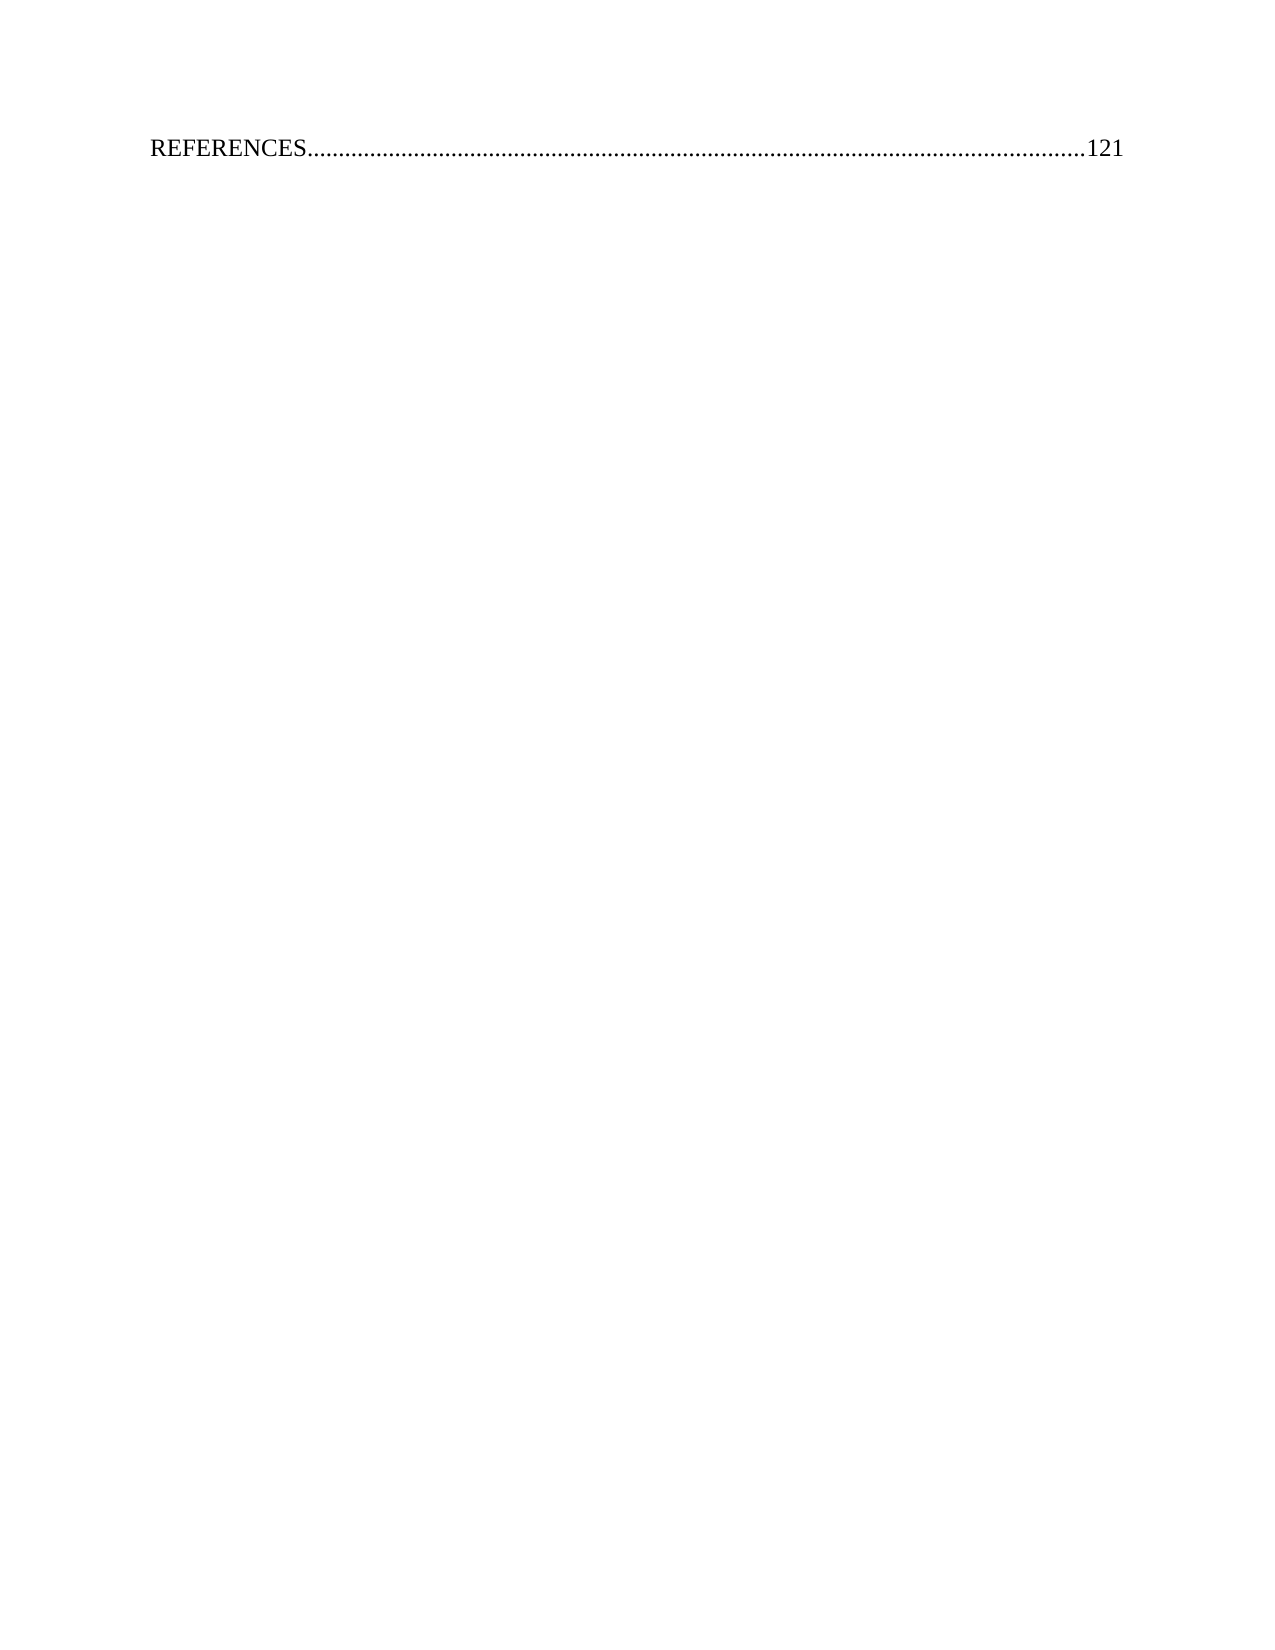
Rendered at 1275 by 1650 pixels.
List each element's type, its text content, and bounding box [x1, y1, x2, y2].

text References 121 [150, 133, 1125, 162]
